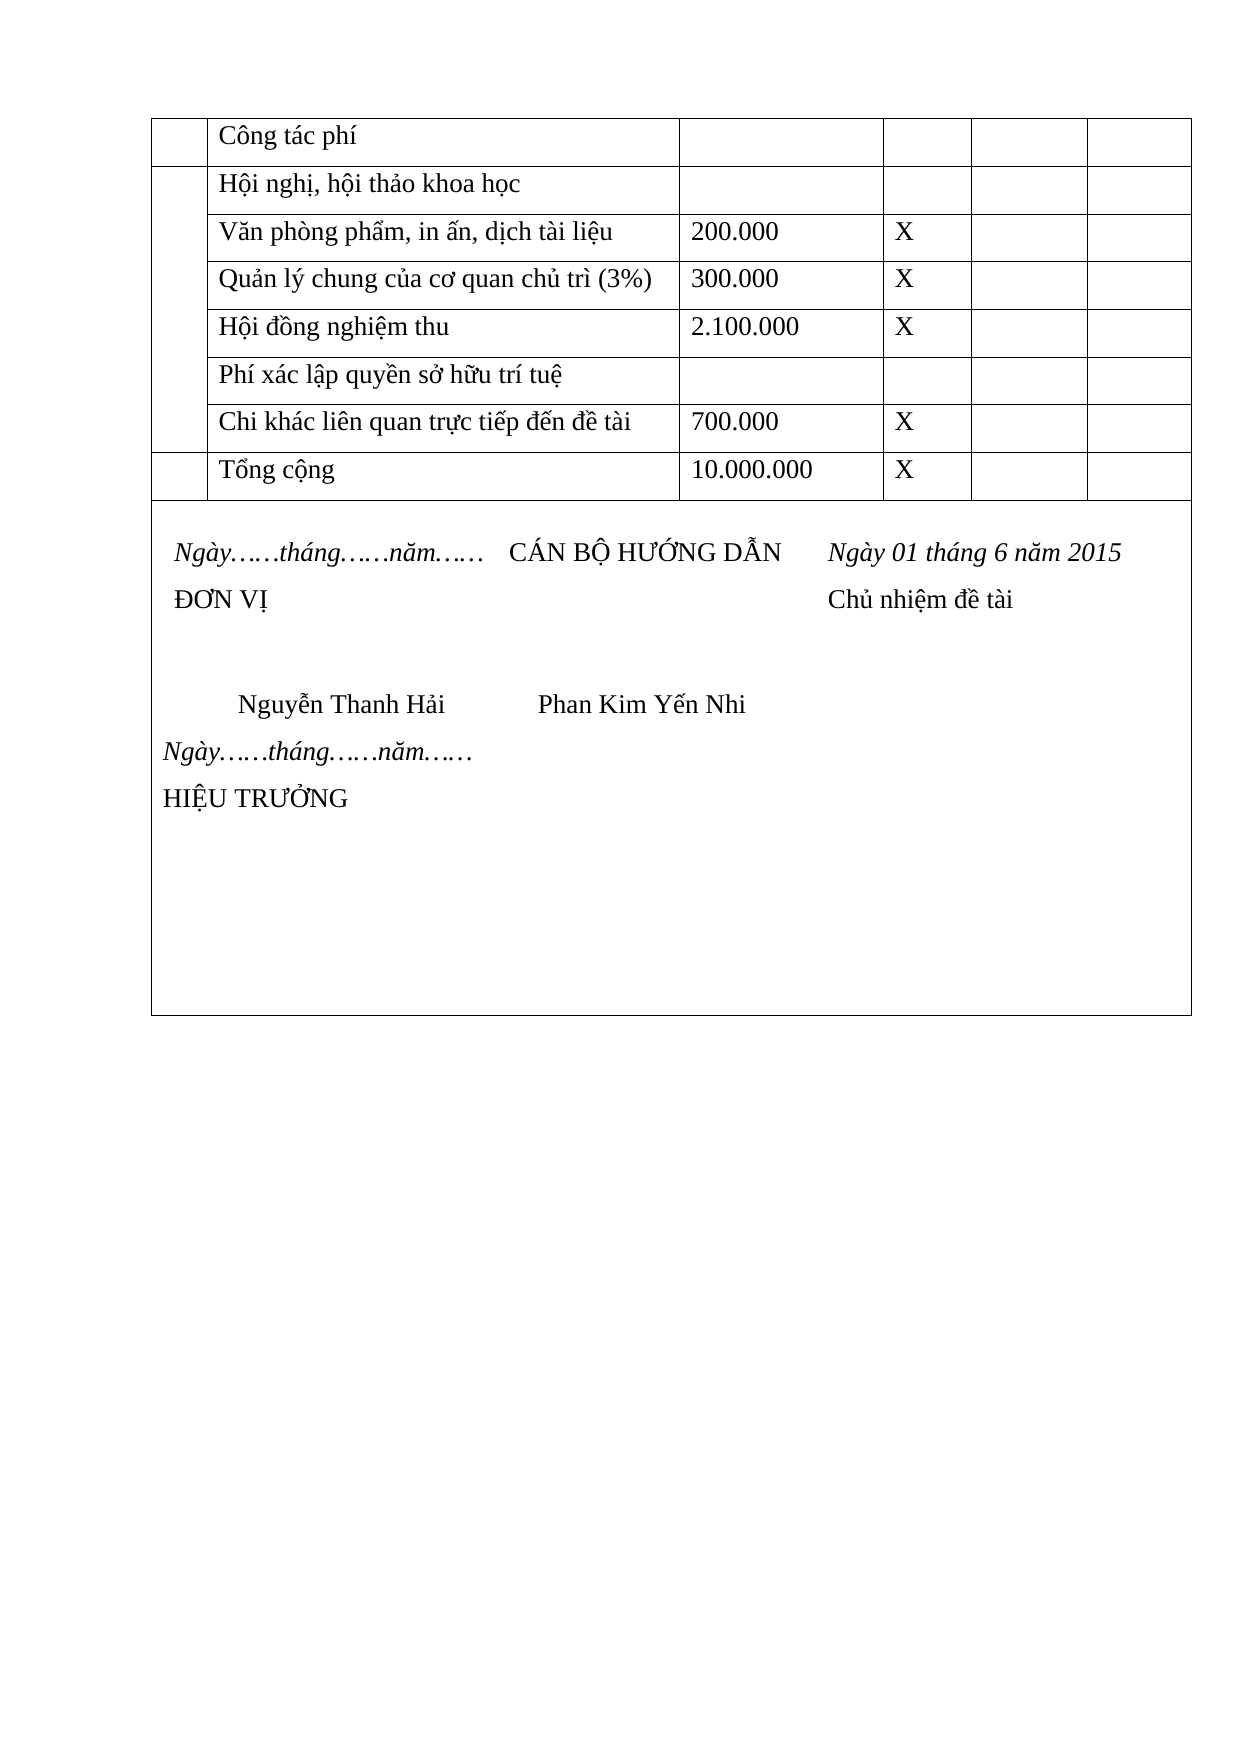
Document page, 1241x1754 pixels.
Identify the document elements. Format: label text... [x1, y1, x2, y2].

table_cell [1088, 405, 1191, 452]
table_cell 700.000 [680, 405, 883, 452]
table_cell [1088, 215, 1191, 261]
table_cell Công tác phí [208, 119, 679, 166]
table_cell [152, 214, 207, 261]
table_cell [680, 119, 883, 166]
table_cell III [152, 119, 207, 166]
table_cell [1088, 310, 1191, 357]
table_cell [680, 358, 883, 404]
table_cell [972, 167, 1087, 213]
table_cell [972, 215, 1087, 261]
table_cell Phí xác lập quyền sở hữu trí tuệ [208, 358, 679, 404]
table_cell [152, 167, 207, 213]
table_cell [972, 119, 1087, 166]
table_cell [884, 358, 971, 404]
table_cell X [884, 453, 971, 500]
table_cell Nguyễn Thanh Hải Phan Kim Yến Nhi Ngày……tháng……năm…… HIỆU TRƯỞNG [152, 501, 1191, 1015]
table_cell 300.000 [680, 262, 883, 309]
table_cell [884, 167, 971, 213]
table_cell [1088, 453, 1191, 500]
table_cell [972, 453, 1087, 500]
table_cell [972, 405, 1087, 452]
table_cell [972, 262, 1087, 309]
table_cell [152, 357, 207, 404]
table_cell [972, 310, 1087, 357]
table_cell [884, 119, 971, 166]
table_cell X [884, 310, 971, 357]
table_cell Tổng cộng [208, 453, 679, 500]
table_cell X [884, 215, 971, 261]
table_cell [972, 358, 1087, 404]
table_cell [1088, 167, 1191, 213]
table_cell 10.000.000 [680, 453, 883, 500]
table_cell Hội đồng nghiệm thu [208, 310, 679, 357]
table_cell [1088, 262, 1191, 309]
table_cell [1088, 358, 1191, 404]
table_cell [152, 404, 207, 452]
table_cell Quản lý chung của cơ quan chủ trì (3%) [208, 262, 679, 309]
table_cell 2.100.000 [680, 310, 883, 357]
table_cell X [884, 262, 971, 309]
table_cell [680, 167, 883, 213]
table_cell [152, 453, 207, 500]
table_cell [1088, 119, 1191, 166]
table_cell [152, 309, 207, 357]
table_cell 200.000 [680, 215, 883, 261]
table_cell Văn phòng phẩm, in ấn, dịch tài liệu [208, 215, 679, 261]
table_cell Hội nghị, hội thảo khoa học [208, 167, 679, 213]
table_cell X [884, 405, 971, 452]
table_cell Chi khác liên quan trực tiếp đến đề tài [208, 405, 679, 452]
table_cell [152, 261, 207, 309]
